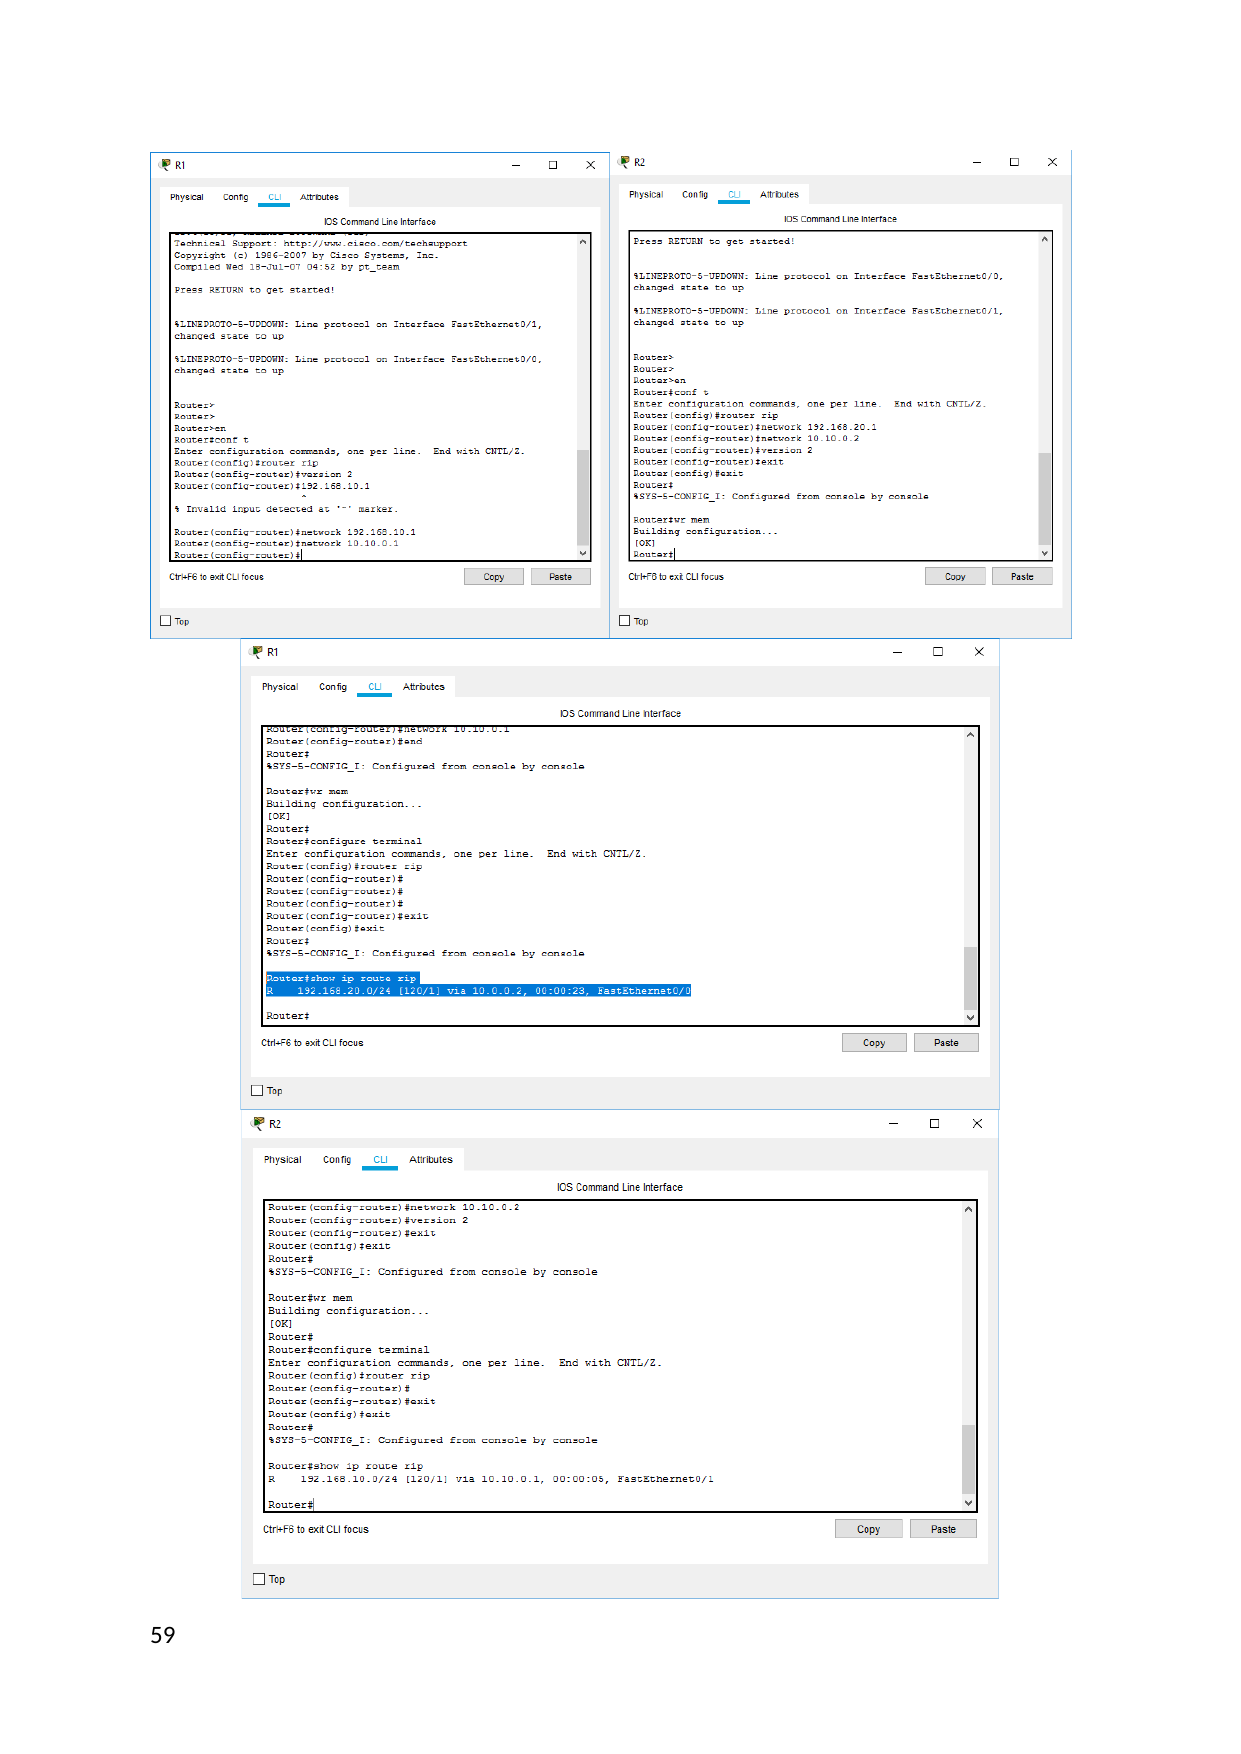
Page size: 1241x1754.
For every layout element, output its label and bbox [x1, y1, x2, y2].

picture [150, 150, 1072, 1599]
